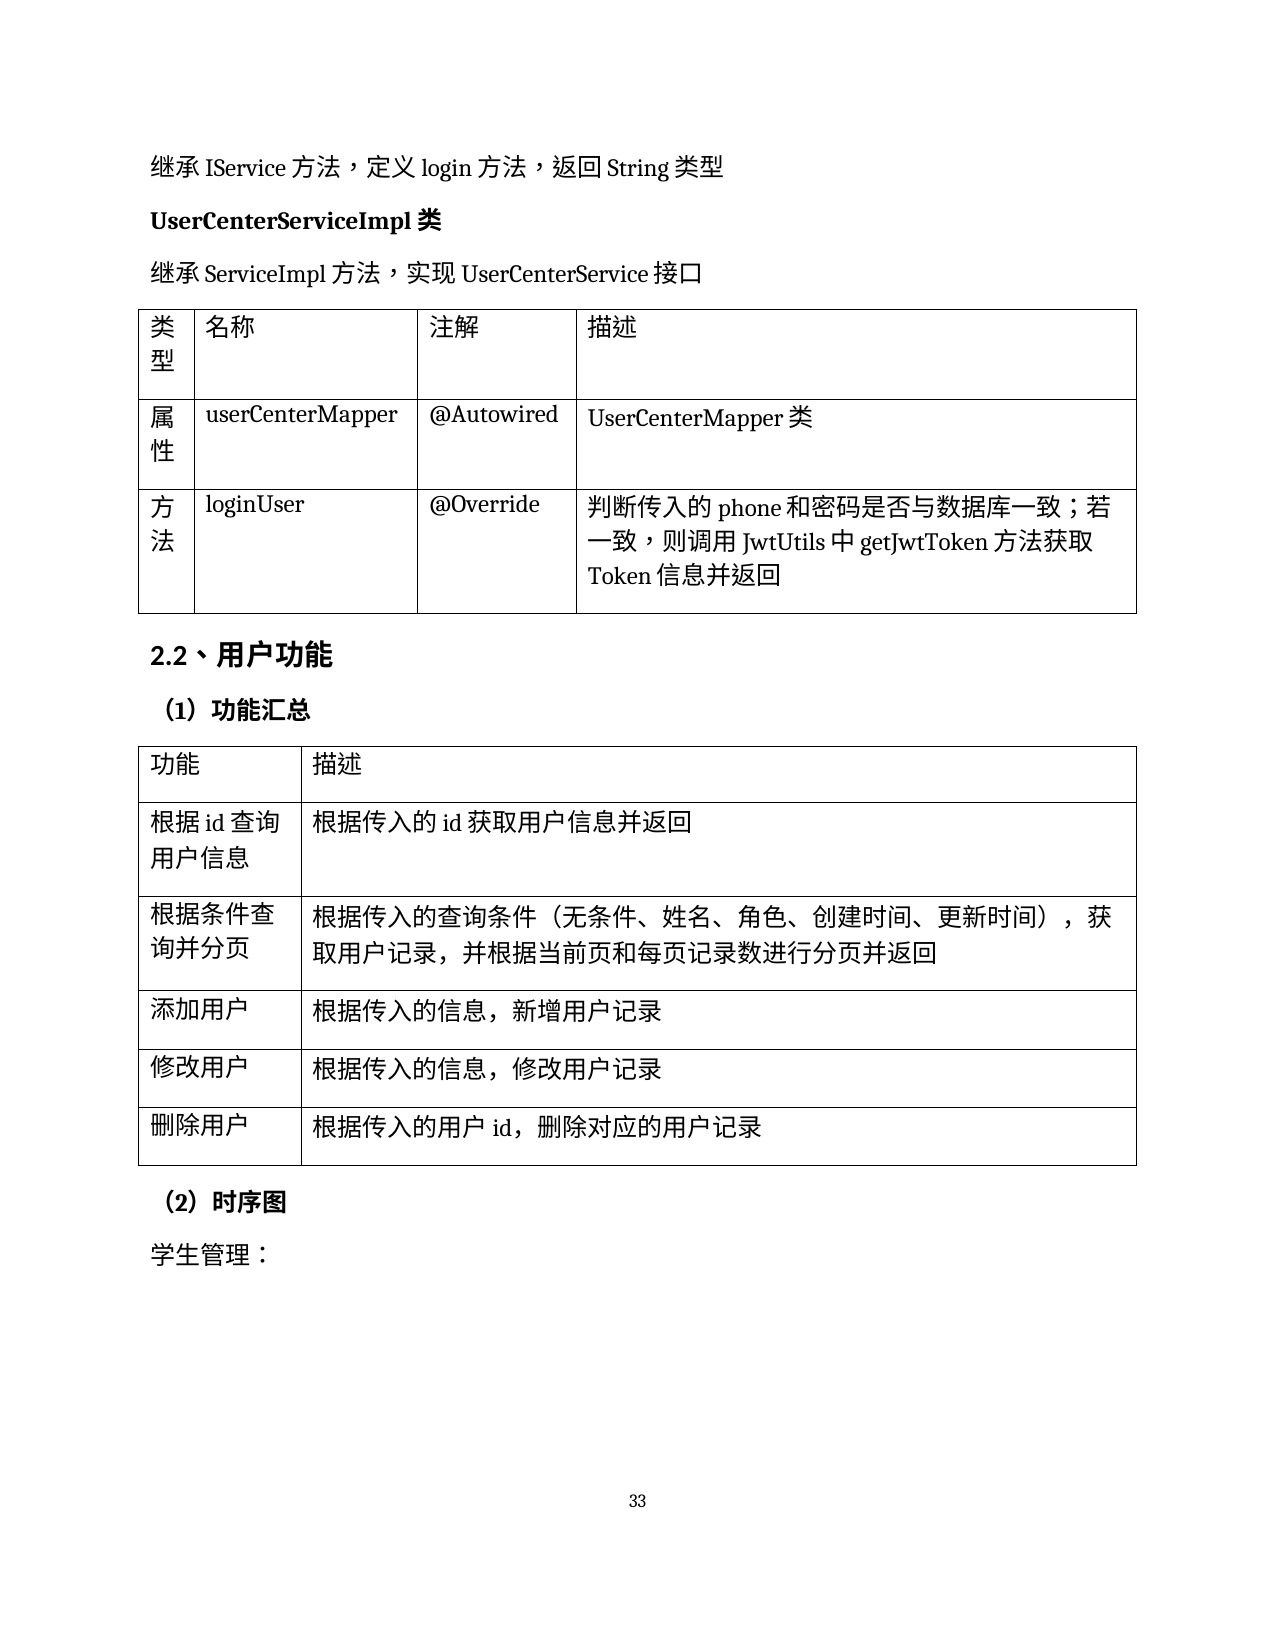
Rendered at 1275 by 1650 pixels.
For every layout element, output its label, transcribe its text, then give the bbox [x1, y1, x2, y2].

table_cell 删除用户 [139, 1108, 301, 1165]
text （2）时序图 [150, 1184, 1125, 1218]
table_header 功能 [139, 747, 301, 802]
table_cell loginUser [195, 490, 417, 612]
table_header 描述 [577, 310, 1136, 398]
table_cell 判断传入的phone和密码是否与数据库一致；若一致，则调用JwtUtils中getJwtToken方法获取Token信息并返回 [577, 490, 1136, 612]
table_cell 添加用户 [139, 991, 301, 1048]
table_cell 属性 [139, 400, 194, 488]
table_cell UserCenterMapper类 [577, 400, 1136, 488]
text UserCenterServiceImpl类 [150, 203, 1125, 237]
table_cell 根据传入的id获取用户信息并返回 [302, 803, 1136, 896]
table_cell @Autowired [418, 400, 576, 488]
table_header 注解 [418, 310, 576, 398]
table_cell 根据传入的信息，修改用户记录 [302, 1050, 1136, 1107]
table_cell userCenterMapper [195, 400, 417, 488]
table_cell 根据条件查询并分页 [139, 897, 301, 990]
table_cell 根据id查询用户信息 [139, 803, 301, 896]
table_header 名称 [195, 310, 417, 398]
table_cell 根据传入的用户id，删除对应的用户记录 [302, 1108, 1136, 1165]
table_cell 根据传入的信息，新增用户记录 [302, 991, 1136, 1048]
subtitle 2.2、用户功能 [150, 634, 1125, 674]
table_header 描述 [302, 747, 1136, 802]
text 学生管理： [150, 1237, 1125, 1271]
table_cell @Override [418, 490, 576, 612]
text 继承ServiceImpl方法，实现UserCenterService接口 [150, 256, 1125, 290]
table_cell 方法 [139, 490, 194, 612]
table_header 类型 [139, 310, 194, 398]
text 继承IService方法，定义login方法，返回String类型 [150, 150, 1125, 184]
table_cell 根据传入的查询条件（无条件、姓名、角色、创建时间、更新时间），获取用户记录，并根据当前页和每页记录数进行分页并返回 [302, 897, 1136, 990]
text （1）功能汇总 [150, 693, 1125, 727]
table_cell 修改用户 [139, 1050, 301, 1107]
